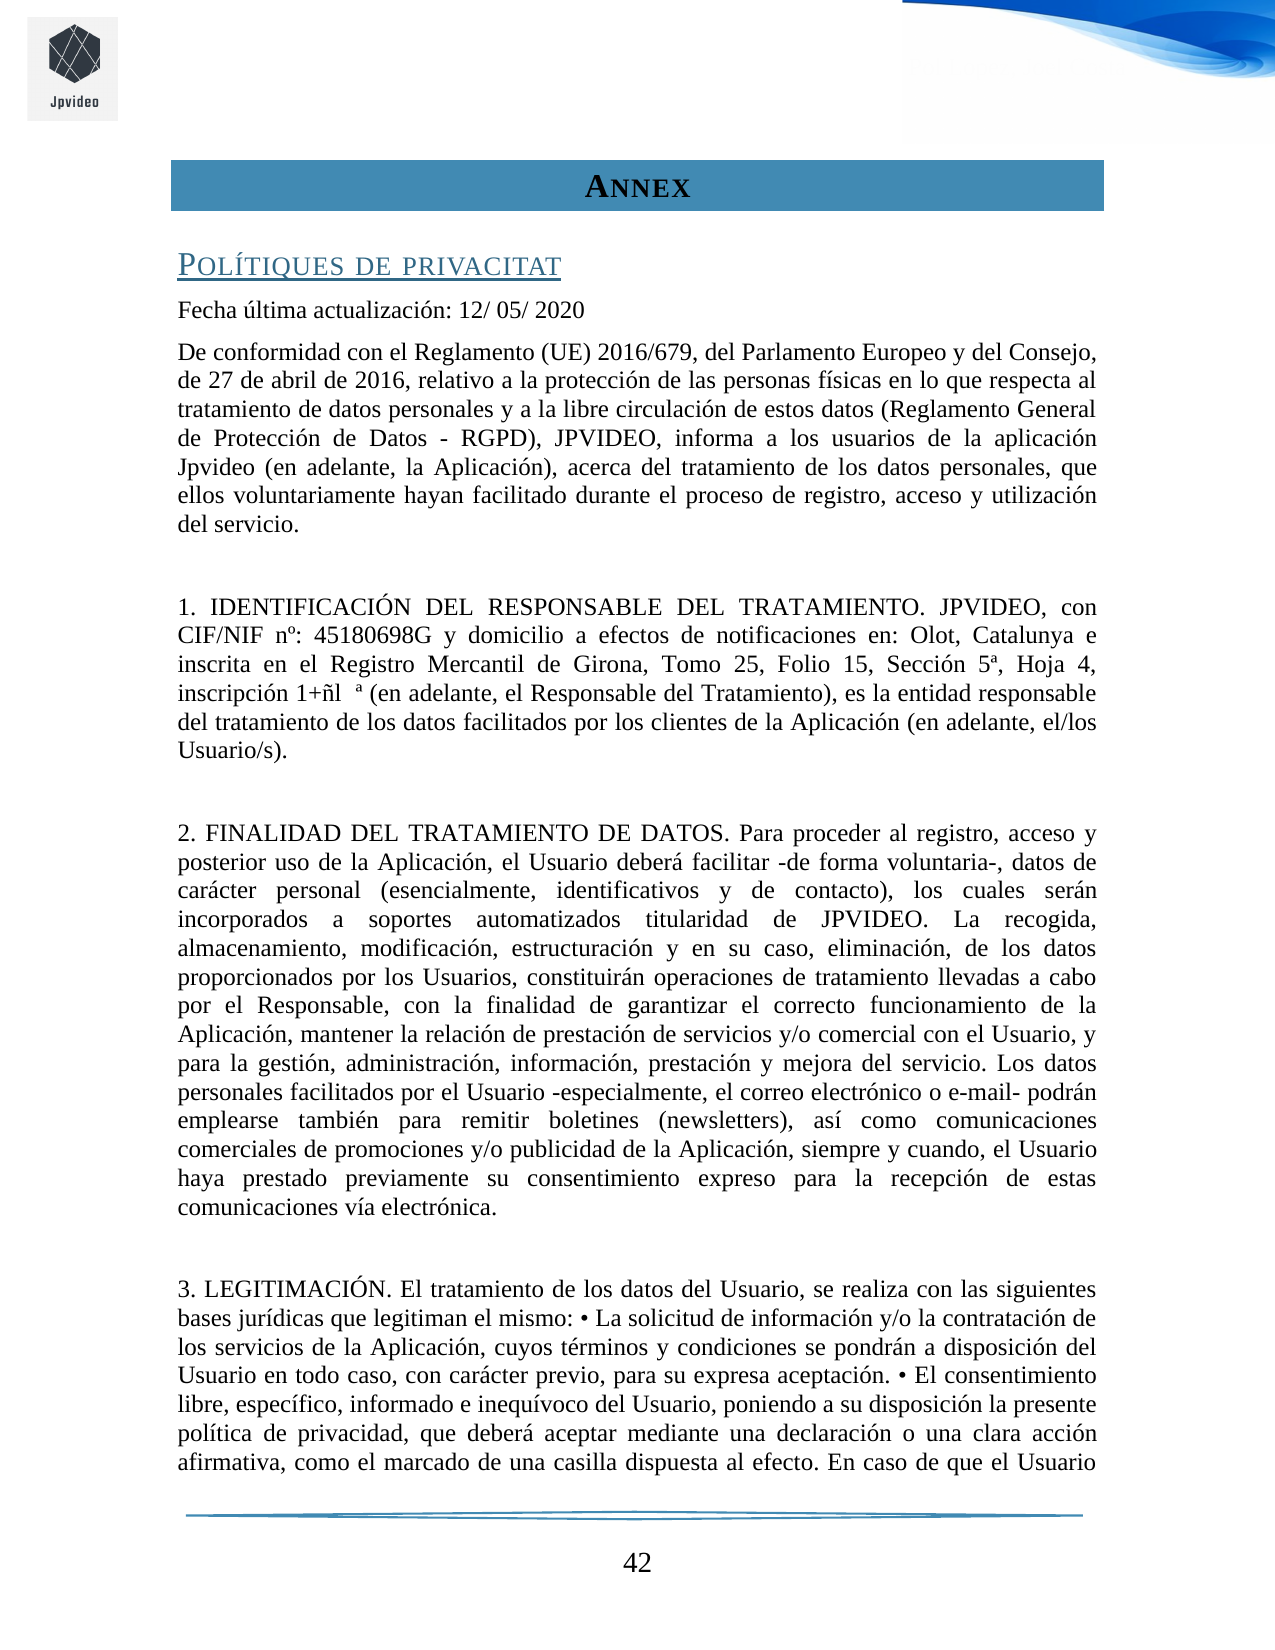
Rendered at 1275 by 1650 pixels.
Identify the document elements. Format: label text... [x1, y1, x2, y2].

text 2. FINALIDAD DEL TRATAMIENTO DE DATOS. Para proceder al registro, acceso y posterior uso de la Aplicación, el Usuario deberá facilitar -de forma voluntaria-, datos de carácter personal (esencialmente, identificativos y de contacto), los cuales serán incorporados a soportes automatizados titularidad de JPVIDEO. La recogida, almacenamiento, modificación, estructuración y en su caso, eliminación, de los datos proporcionados por los Usuarios, constituirán operaciones de tratamiento llevadas a cabo por el Responsable, con la finalidad de garantizar el correcto funcionamiento de la Aplicación, mantener la relación de prestación de servicios y/o comercial con el Usuario, y para la gestión, administración, información, prestación y mejora del servicio. Los datos personales facilitados por el Usuario -especialmente, el correo electrónico o e-mail- podrán emplearse también para remitir boletines (newsletters), así como comunicaciones comerciales de promociones y/o publicidad de la Aplicación, siempre y cuando, el Usuario haya prestado previamente su consentimiento expreso para la recepción de estas comunicaciones vía electrónica. [177, 818, 1098, 1220]
text 1. IDENTIFICACIÓN DEL RESPONSABLE DEL TRATAMIENTO. JPVIDEO, con CIF/NIF nº: 45180698G y domicilio a efectos de notificaciones en: Olot, Catalunya e inscrita en el Registro Mercantil de Girona, Tomo 25, Folio 15, Sección 5ª, Hoja 4, inscripción 1+ñl ª (en adelante, el Responsable del Tratamiento), es la entidad responsable del tratamiento de los datos facilitados por los clientes de la Aplicación (en adelante, el/los Usuario/s). [177, 592, 1098, 764]
picture [903, 0, 1275, 143]
title Polítiques de privacitat [177, 244, 1098, 283]
subtitle Annex [177, 166, 1098, 205]
picture [27, 17, 118, 121]
text De conformidad con el Reglamento (UE) 2016/679, del Parlamento Europeo y del Consejo, de 27 de abril de 2016, relativo a la protección de las personas físicas en lo que respecta al tratamiento de datos personales y a la libre circulación de estos datos (Reglamento General de Protección de Datos - RGPD), JPVIDEO, informa a los usuarios de la aplicación Jpvideo (en adelante, la Aplicación), acerca del tratamiento de los datos personales, que ellos voluntariamente hayan facilitado durante el proceso de registro, acceso y utilización del servicio. [177, 337, 1098, 538]
text Fecha última actualización: 12/ 05/ 2020 [177, 295, 1098, 324]
